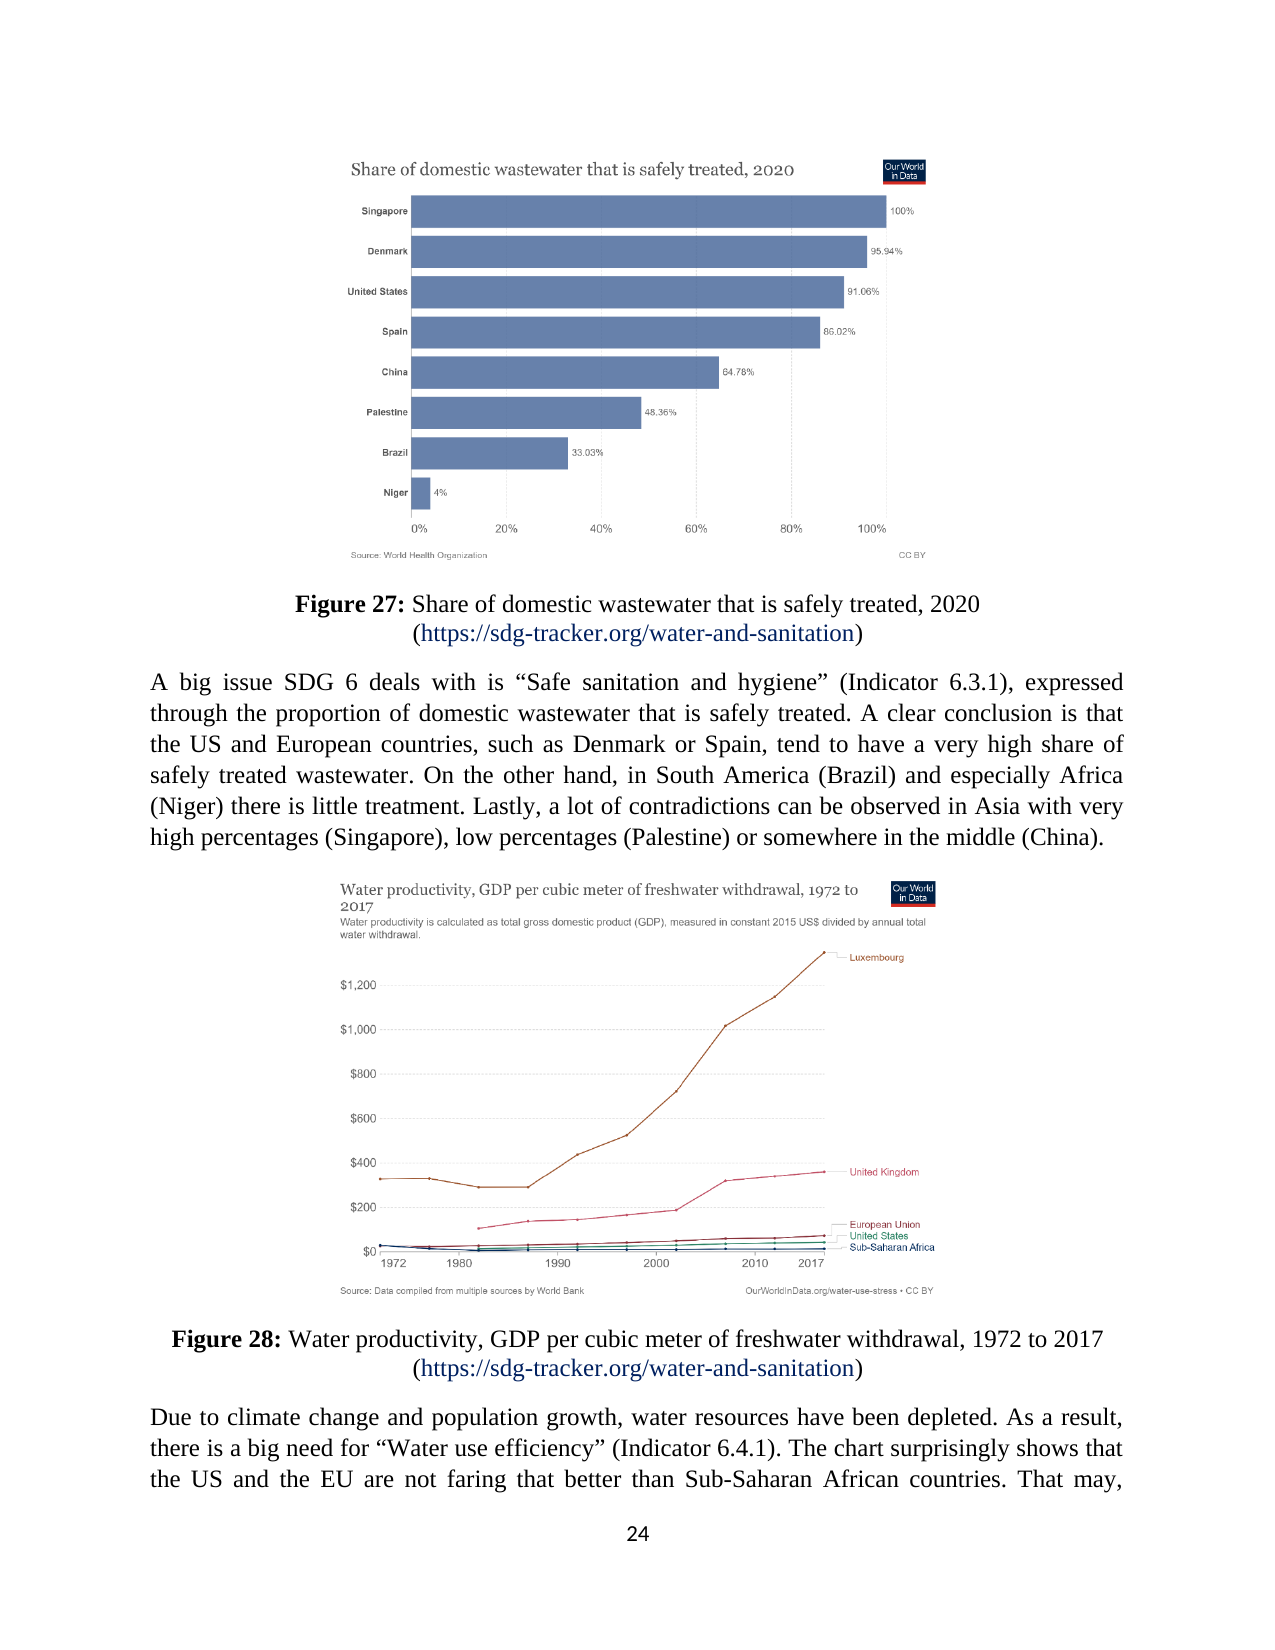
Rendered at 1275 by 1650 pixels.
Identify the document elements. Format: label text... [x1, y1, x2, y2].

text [150, 1402, 1125, 1493]
picture [340, 150, 935, 570]
text Figure 27: Share of domestic wastewater that is safely treated, 2020 (https://sdg-tracker.org/water-and-sanitation) [150, 589, 1125, 646]
picture [329, 870, 946, 1306]
text Figure 28: Water productivity, GDP per cubic meter of freshwater withdrawal, 1972 to 2017 (https://sdg-tracker.org/water-and-sanitation) [150, 1324, 1125, 1381]
text A big issue SDG 6 deals with is “Safe sanitation and hygiene” (Indicator 6.3.1), expressed through the proportion of domestic wastewater that is safely treated. A clear conclusion is that the US and European countries, such as Denmark or Spain, tend to have a very high share of safely treated wastewater. On the other hand, in South America (Brazil) and especially Africa (Niger) there is little treatment. Lastly, a lot of contradictions can be observed in Asia with very high percentages (Singapore), low percentages (Palestine) or somewhere in the middle (China). [150, 667, 1125, 851]
